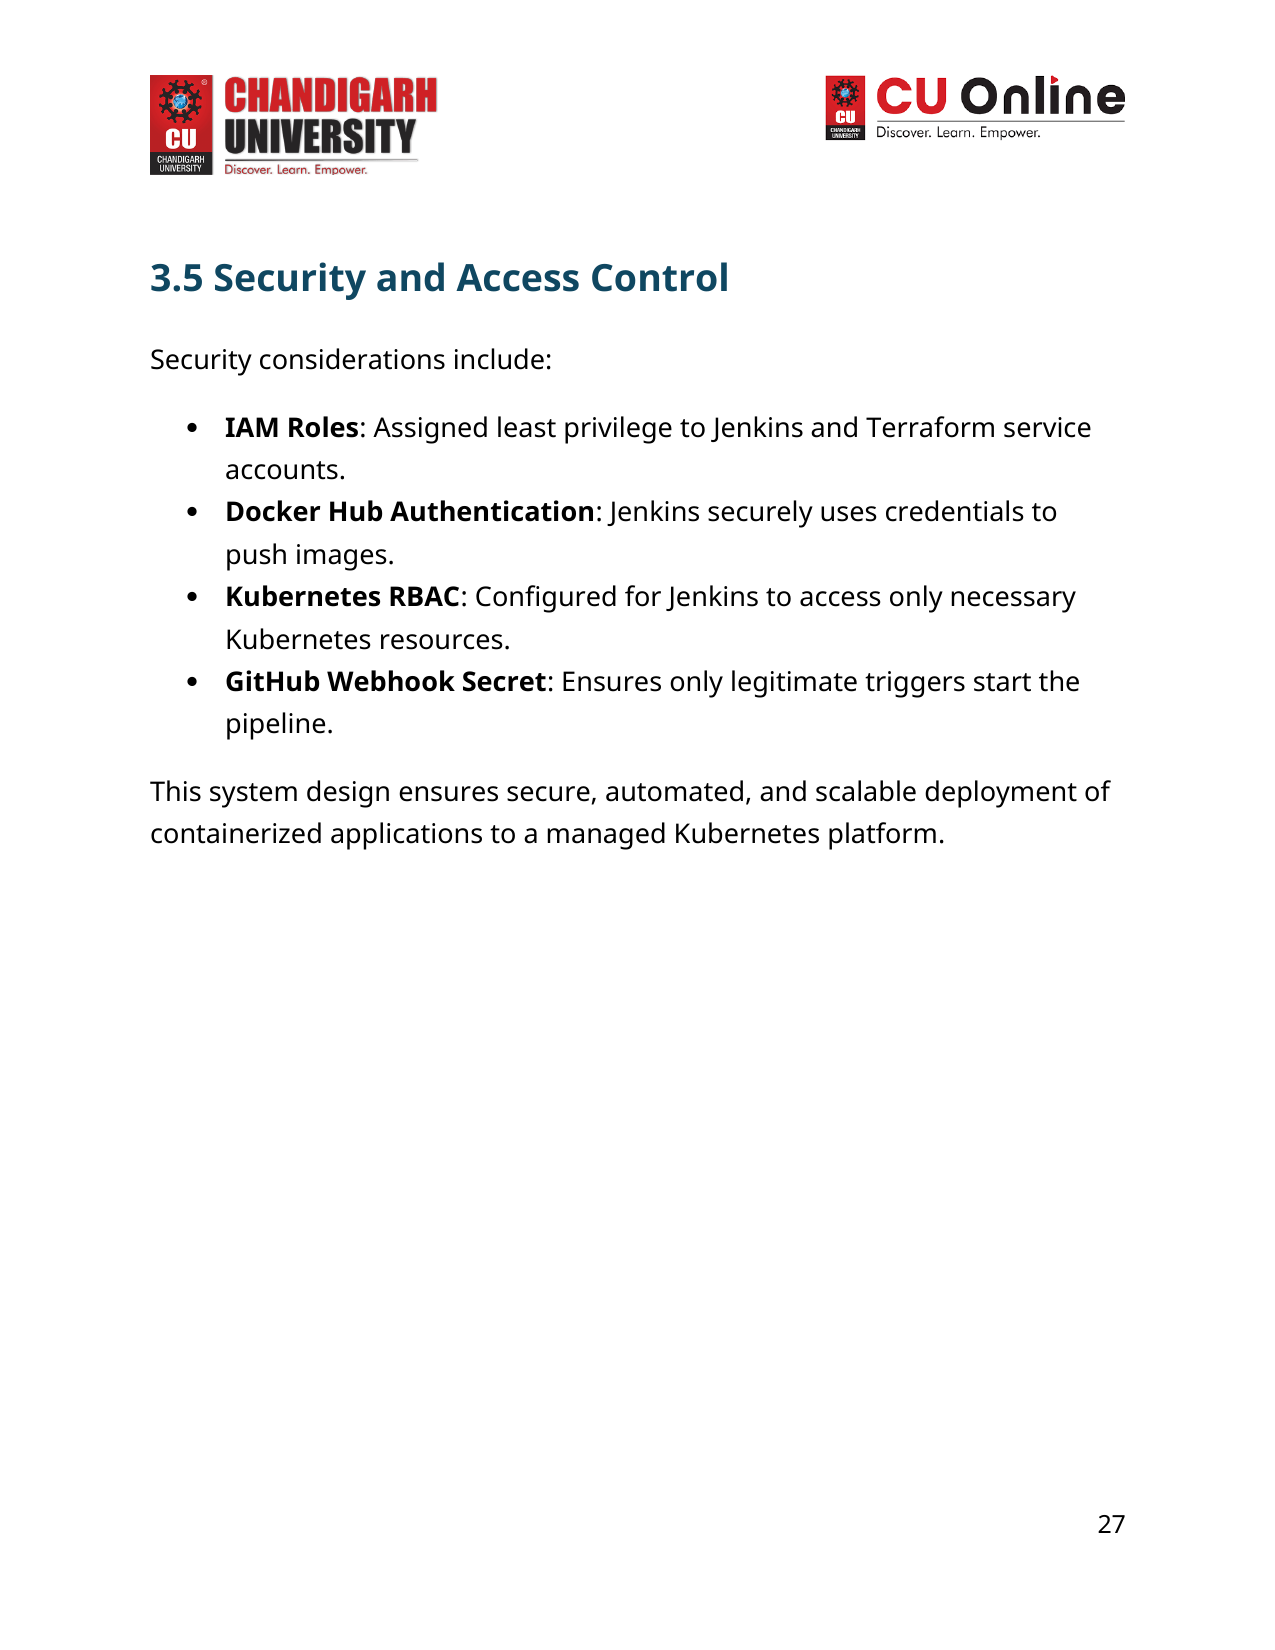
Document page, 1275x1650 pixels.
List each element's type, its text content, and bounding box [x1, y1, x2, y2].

list Kubernetes RBAC: Configured for Jenkins to access only necessary Kubernetes resources. [187, 578, 1125, 657]
subtitle 3.5 Security and Access Control [150, 251, 1125, 302]
list IAM Roles: Assigned least privilege to Jenkins and Terraform service accounts. [187, 408, 1125, 487]
picture [150, 75, 439, 175]
picture [824, 75, 1125, 141]
text Security considerations include: [150, 341, 1125, 378]
text This system design ensures secure, automated, and scalable deployment of containerized applications to a managed Kubernetes platform. [150, 772, 1125, 852]
list Docker Hub Authentication: Jenkins securely uses credentials to push images. [187, 493, 1125, 572]
list GitHub Webhook Secret: Ensures only legitimate triggers start the pipeline. [187, 662, 1125, 742]
